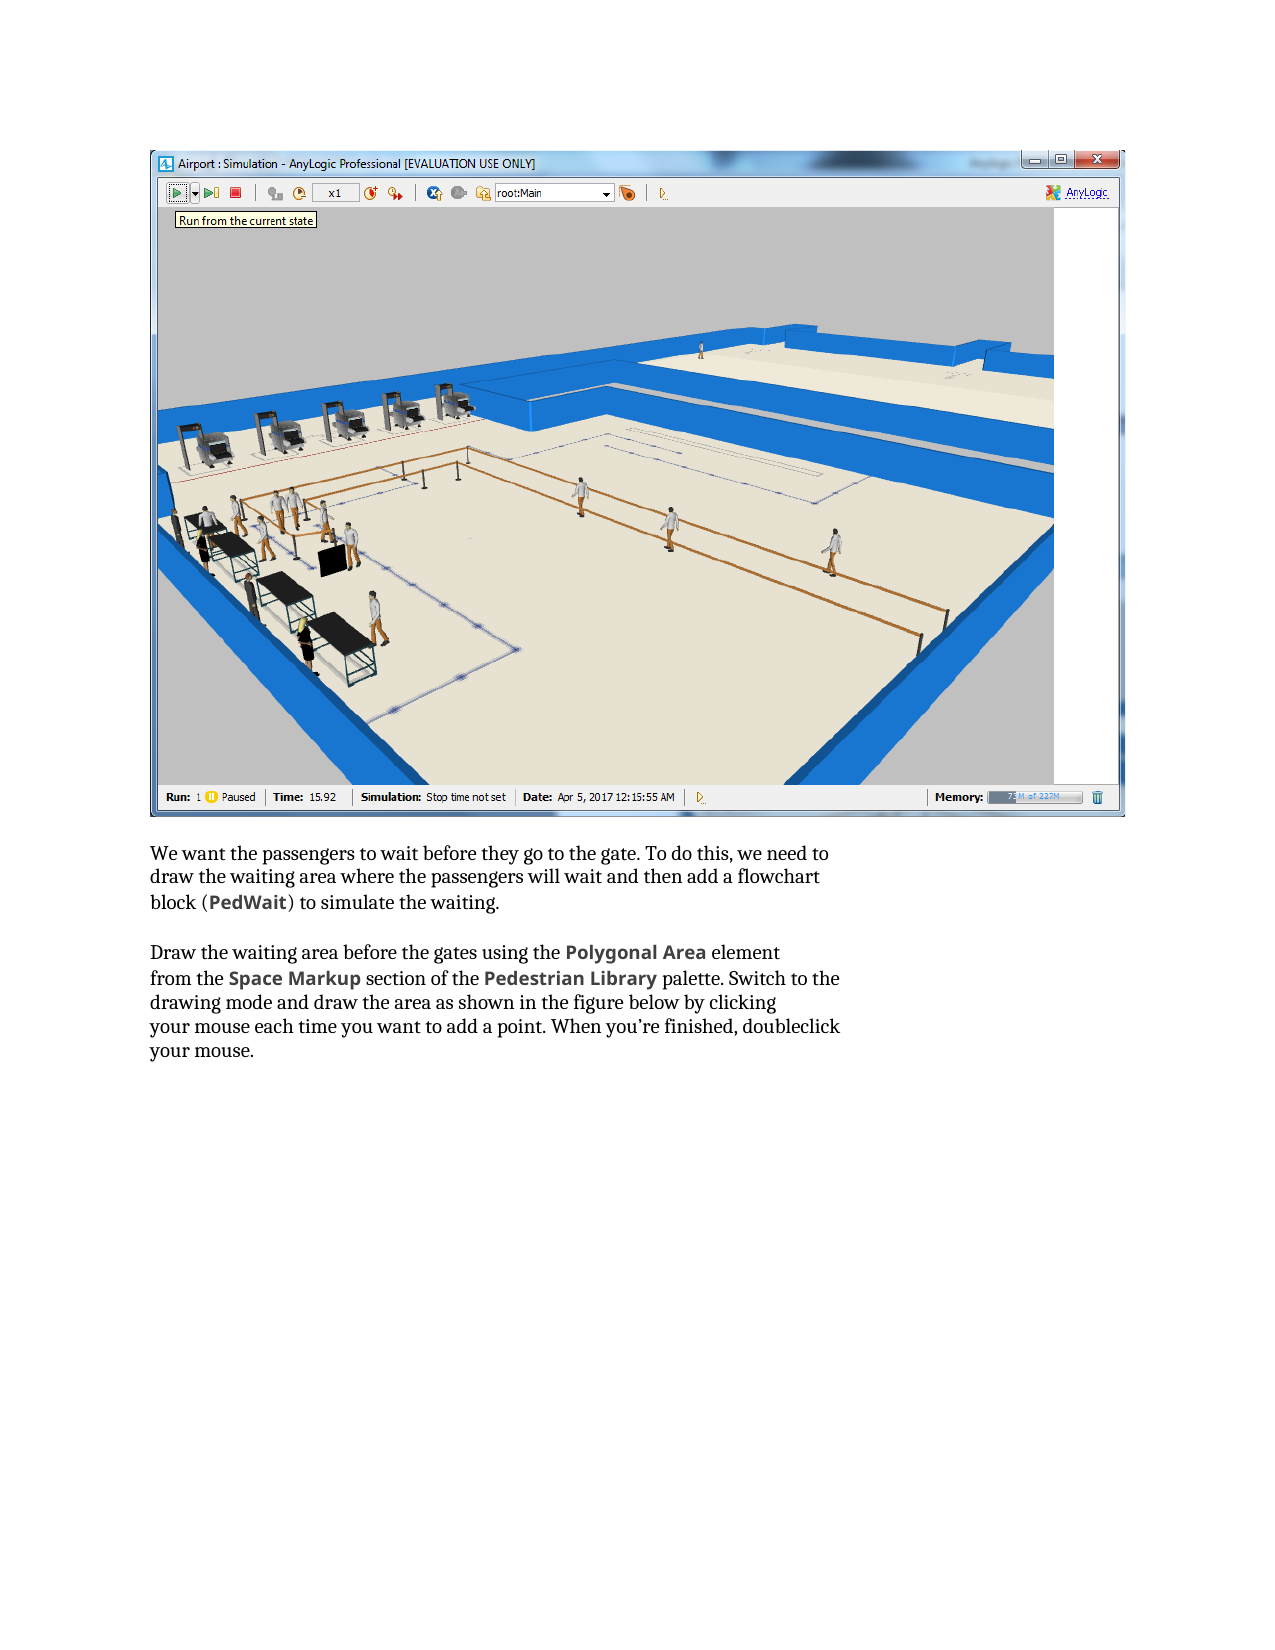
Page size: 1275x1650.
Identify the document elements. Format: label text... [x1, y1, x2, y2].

text your mouse each time you want to add a point. When you’re finished, doubleclick [150, 1014, 1125, 1038]
text block (PedWait) to simulate the waiting. [150, 889, 1125, 915]
picture [150, 150, 1125, 817]
text We want the passengers to wait before they go to the gate. To do this, we need to [150, 841, 1125, 865]
text your mouse. [150, 1038, 1125, 1062]
text from the Space Markup section of the Pedestrian Library palette. Switch to the [150, 965, 1125, 990]
text Draw the waiting area before the gates using the Polygonal Area element [150, 939, 1125, 965]
text drawing mode and draw the area as shown in the figure below by clicking [150, 990, 1125, 1014]
text draw the waiting area where the passengers will wait and then add a flowchart [150, 865, 1125, 889]
